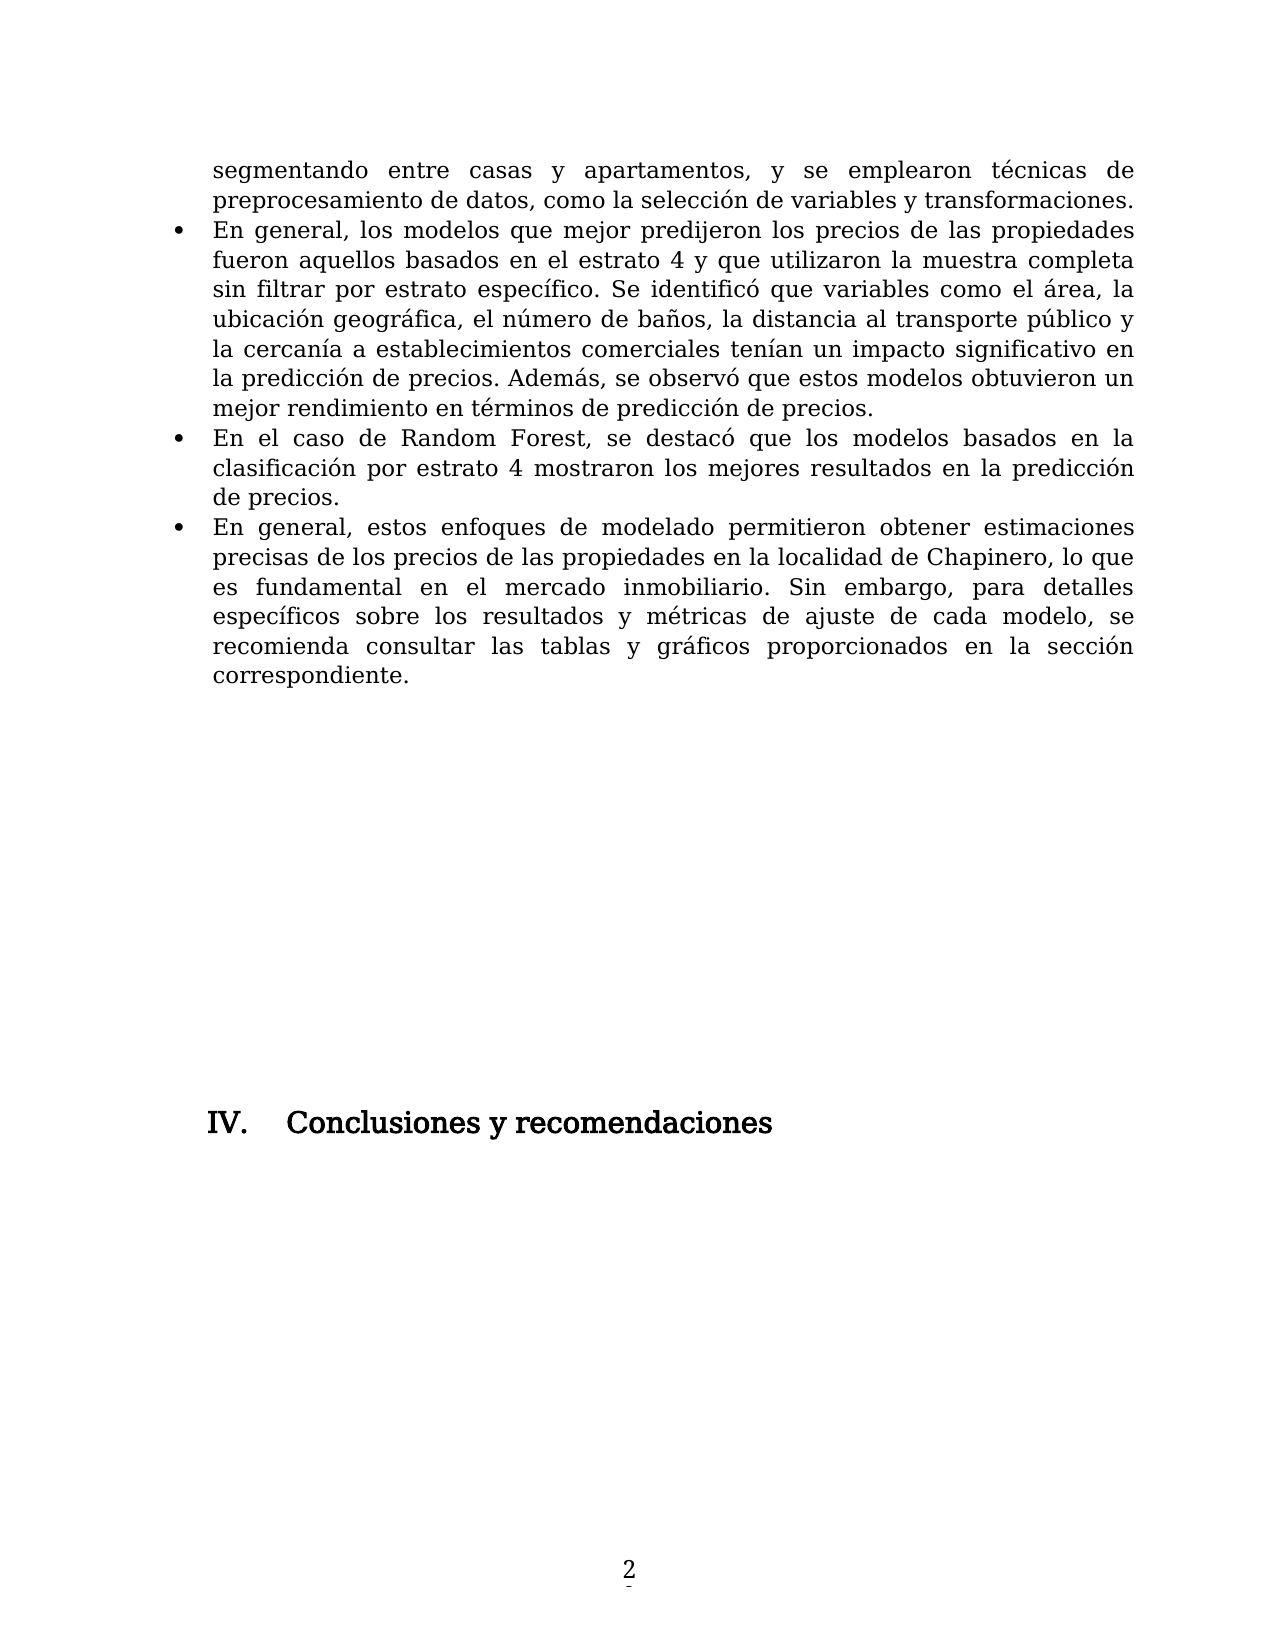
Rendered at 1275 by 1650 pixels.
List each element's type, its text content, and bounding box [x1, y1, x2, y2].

list En general, los modelos que mejor predijeron los precios de las propiedades fueron aquellos basados en el estrato 4 y que utilizaron la muestra completa sin filtrar por estrato específico. Se identificó que variables como el área, la ubicación geográfica, el número de baños, la distancia al transporte público y la cercanía a establecimientos comerciales tenían un impacto significativo en la predicción de precios. Además, se observó que estos modelos obtuvieron un mejor rendimiento en términos de predicción de precios. [175, 216, 1135, 421]
list Conclusiones y recomendaciones [248, 1106, 1106, 1139]
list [175, 156, 1135, 213]
list En el caso de Random Forest, se destacó que los modelos basados en la clasificación por estrato 4 mostraron los mejores resultados en la predicción de precios. [175, 423, 1135, 511]
list En general, estos enfoques de modelado permitieron obtener estimaciones precisas de los precios de las propiedades en la localidad de Chapinero, lo que es fundamental en el mercado inmobiliario. Sin embargo, para detalles específicos sobre los resultados y métricas de ajuste de cada modelo, se recomienda consultar las tablas y gráficos proporcionados en la sección correspondiente. [175, 513, 1135, 689]
